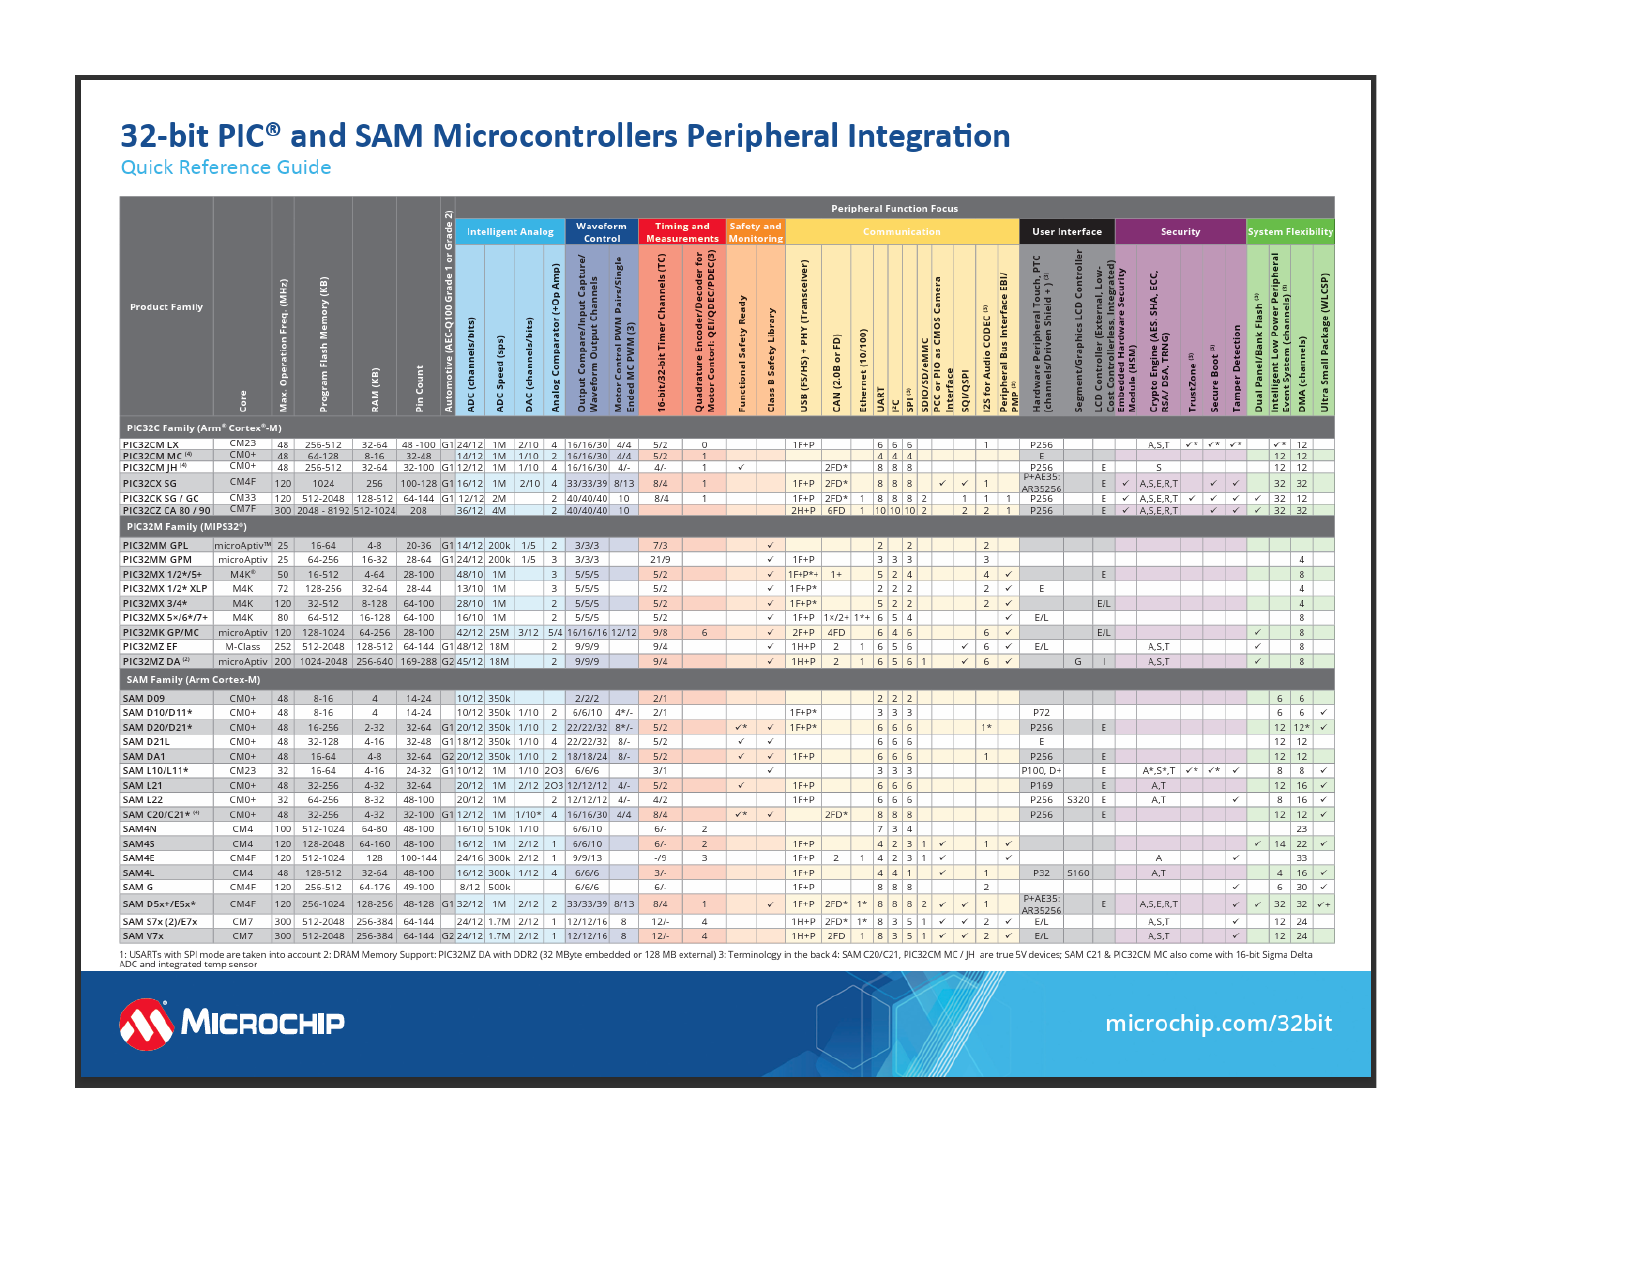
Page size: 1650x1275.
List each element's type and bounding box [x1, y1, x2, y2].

picture [75, 75, 1377, 1088]
